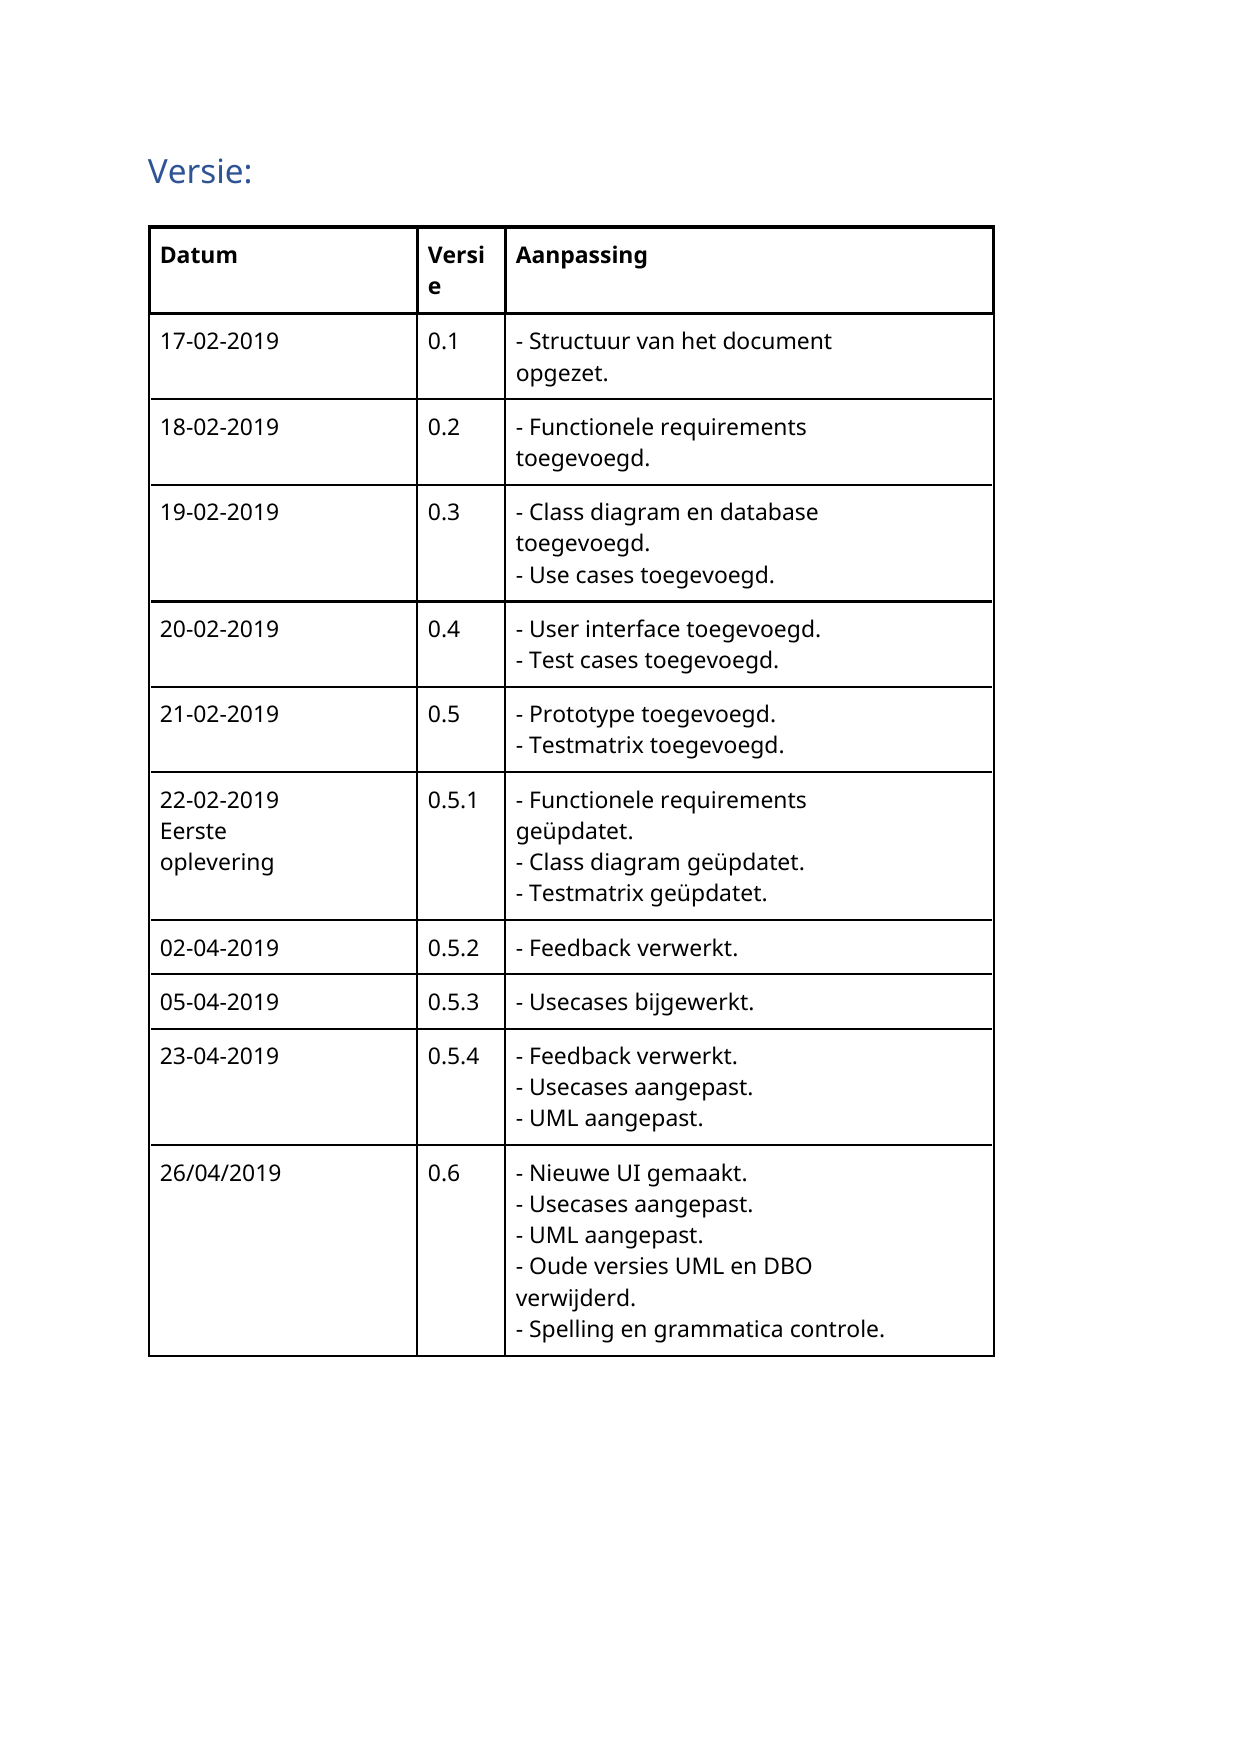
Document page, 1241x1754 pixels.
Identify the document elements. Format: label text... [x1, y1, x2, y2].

table_cell - Feedback verwerkt. [506, 919, 993, 973]
table_cell - Functionele requirements toegevoegd. [506, 398, 993, 484]
table_cell 23-04-2019 [150, 1028, 416, 1144]
table_cell - Prototype toegevoegd. - Testmatrix toegevoegd. [506, 686, 993, 771]
table_cell 0.1 [418, 315, 504, 398]
table_cell - Class diagram en database toegevoegd. - Use cases toegevoegd. [506, 484, 993, 600]
table_cell - Structuur van het document opgezet. [506, 315, 993, 398]
table_cell 17-02-2019 [150, 315, 416, 398]
table_cell - Feedback verwerkt. - Usecases aangepast. - UML aangepast. [506, 1028, 993, 1144]
table_cell - Functionele requirements geüpdatet. - Class diagram geüpdatet. - Testmatrix geüpdatet. [506, 771, 993, 919]
subtitle Versie: [148, 148, 1093, 193]
table_cell 0.5.3 [418, 975, 504, 1027]
table_cell 0.2 [418, 400, 504, 484]
table_header Datum [151, 229, 416, 312]
table_cell - User interface toegevoegd. - Test cases toegevoegd. [506, 600, 993, 686]
table_cell 0.5.4 [418, 1030, 504, 1144]
table_cell 02-04-2019 [150, 919, 416, 973]
table_cell 0.6 [418, 1146, 504, 1354]
table_cell 18-02-2019 [150, 398, 416, 484]
table_cell 0.4 [418, 603, 504, 686]
table_cell 19-02-2019 [150, 484, 416, 600]
table_header Versie [419, 229, 504, 312]
table_cell - Usecases bijgewerkt. [506, 973, 993, 1027]
table_cell 05-04-2019 [150, 973, 416, 1027]
table_cell 26/04/2019 [150, 1144, 416, 1354]
table_cell 0.5.2 [418, 921, 504, 973]
table_cell 0.5 [418, 688, 504, 771]
table_cell - Nieuwe UI gemaakt. - Usecases aangepast. - UML aangepast. - Oude versies UML en DBO verwijderd. - Spelling en grammatica controle. [506, 1144, 993, 1354]
table_cell 21-02-2019 [150, 686, 416, 771]
table_cell 0.5.1 [418, 773, 504, 919]
table_header Aanpassing [507, 229, 992, 312]
table_cell 22-02-2019 Eerste oplevering [150, 771, 416, 919]
table_cell 20-02-2019 [150, 600, 416, 686]
table_cell 0.3 [418, 486, 504, 600]
